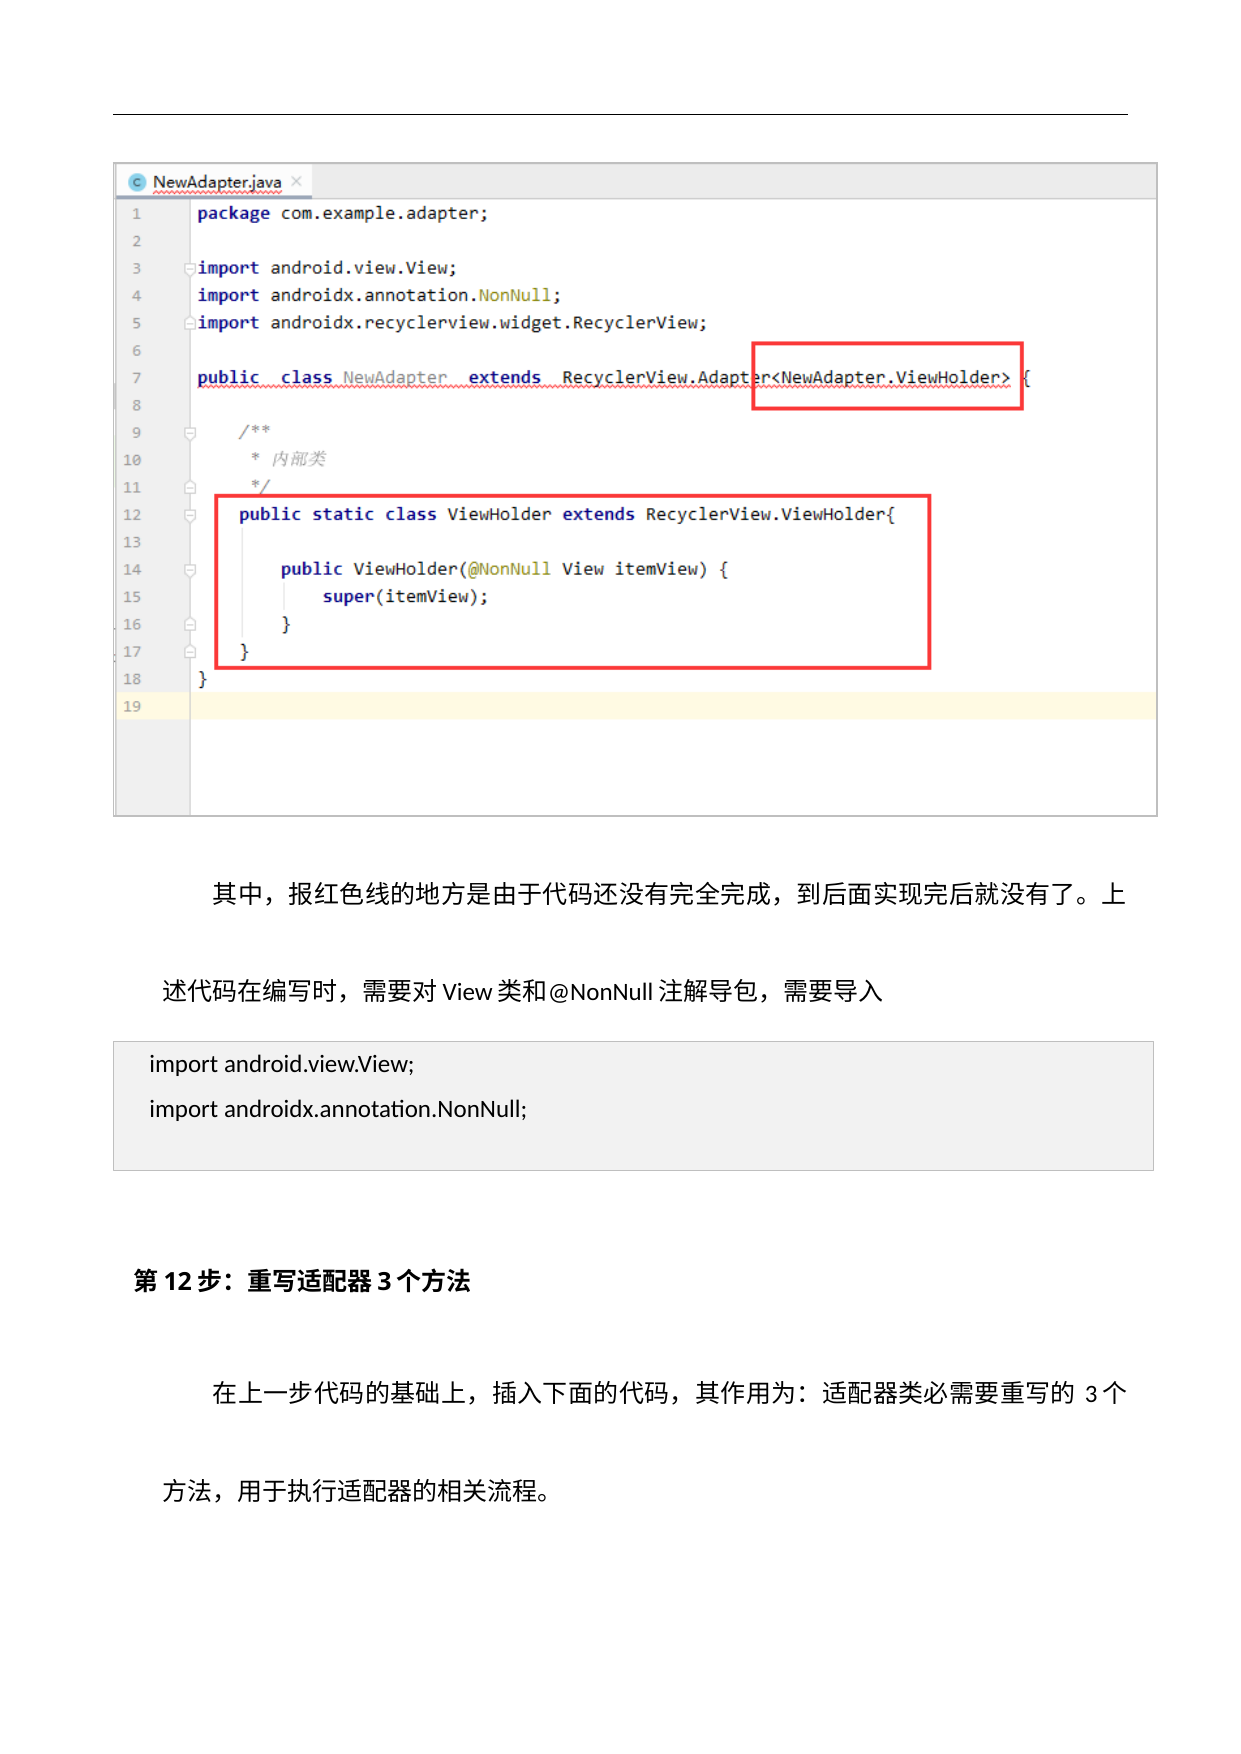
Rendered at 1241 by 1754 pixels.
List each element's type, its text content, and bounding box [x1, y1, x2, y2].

subtitle 第12步：重写适配器3个方法 [112, 1247, 1128, 1312]
text 其中，报红色线的地方是由于代码还没有完全完成，到后面实现完后就没有了。上述代码在编写时，需要对View类和@NonNull注解导包，需要导入 [162, 860, 1128, 1022]
picture [114, 164, 1156, 815]
text 在上一步代码的基础上，插入下面的代码，其作用为：适配器类必需要重写的3个方法，用于执行适配器的相关流程。 [162, 1359, 1128, 1522]
